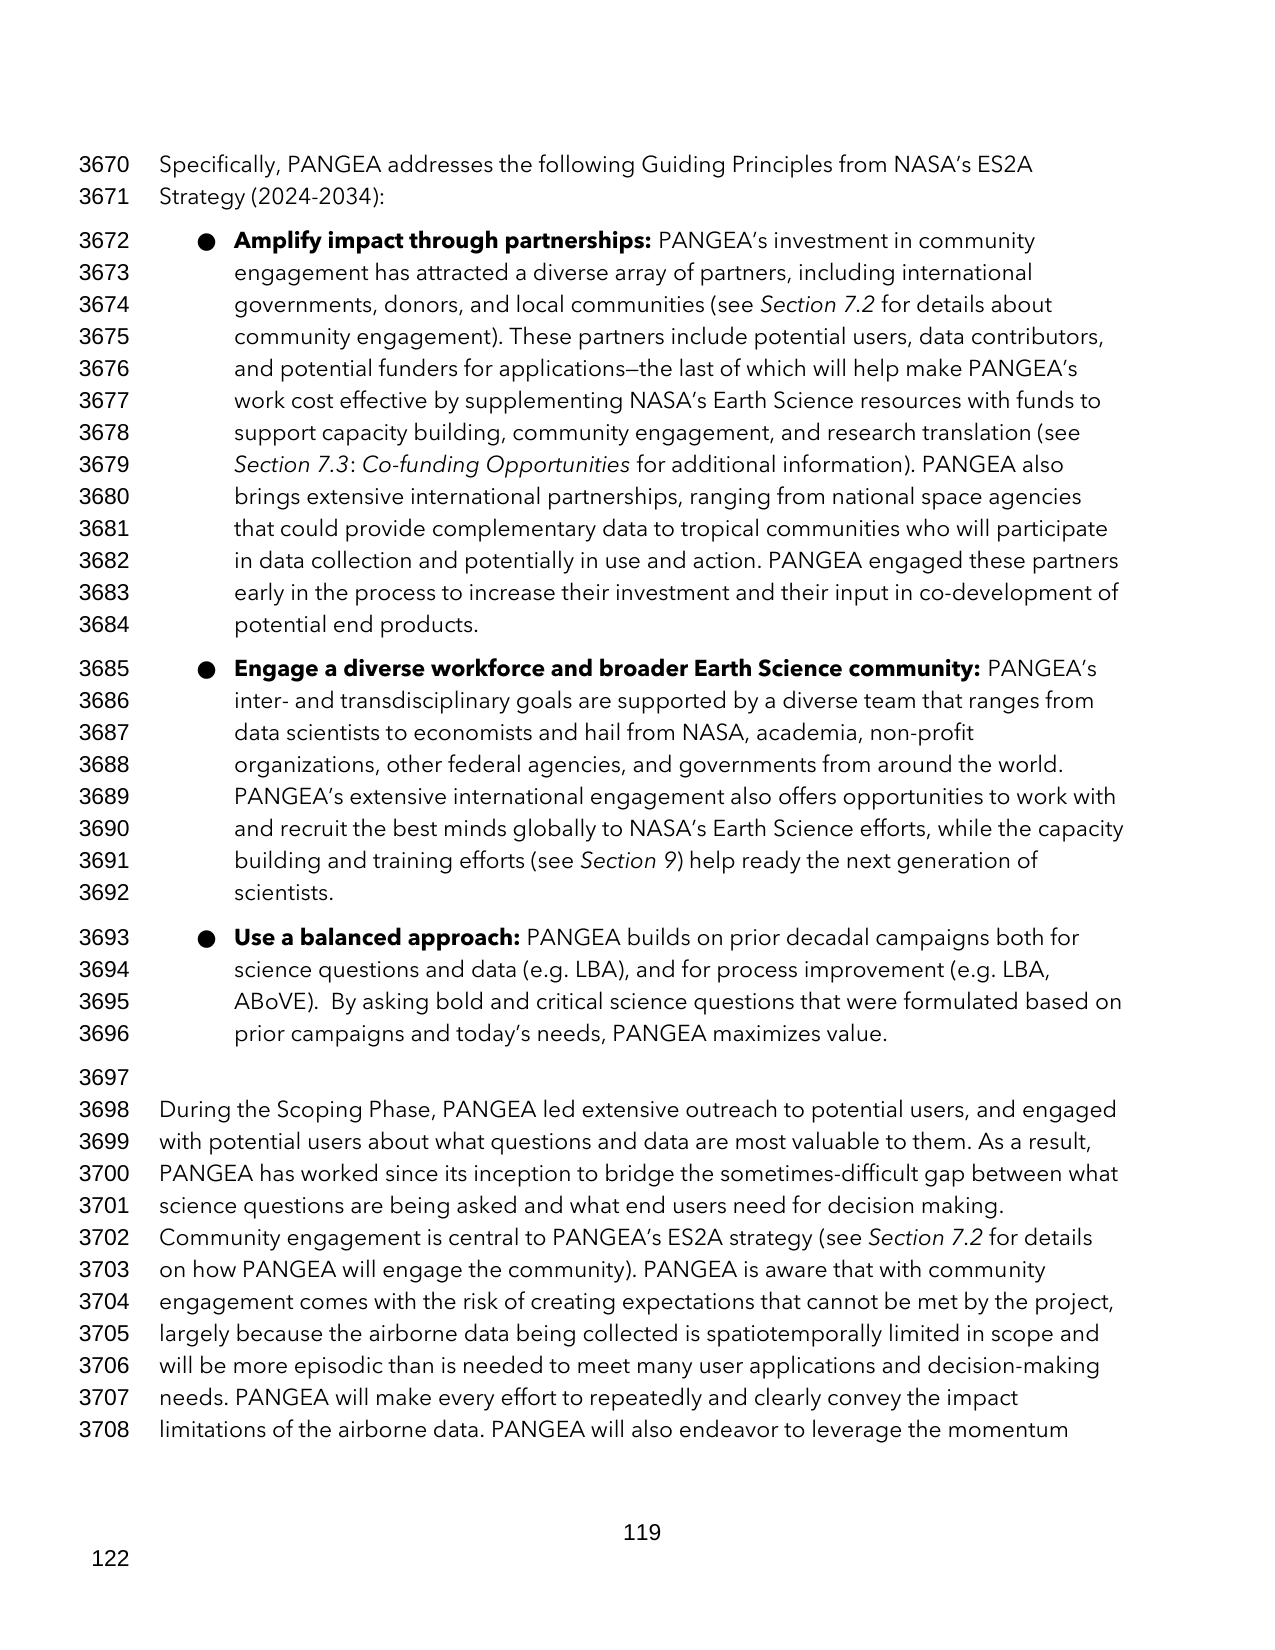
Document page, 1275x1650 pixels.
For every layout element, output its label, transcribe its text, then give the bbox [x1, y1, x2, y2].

list Engage a diverse workforce and broader Earth Science community: PANGEA’s inter- and transdisciplinary goals are supported by a diverse team that ranges from data scientists to economists and hail from NASA, academia, non-profit organizations, other federal agencies, and governments from around the world. PANGEA’s extensive international engagement also offers opportunities to work with and recruit the best minds globally to NASA’s Earth Science efforts, while the capacity building and training efforts (see Section 9) help ready the next generation of scientists. [196, 655, 1125, 906]
list Amplify impact through partnerships: PANGEA’s investment in community engagement has attracted a diverse array of partners, including international governments, donors, and local communities (see Section 7.2 for details about community engagement). These partners include potential users, data contributors, and potential funders for applications—the last of which will help make PANGEA’s work cost effective by supplementing NASA’s Earth Science resources with funds to support capacity building, community engagement, and research translation (see Section 7.3: Co-funding Opportunities for additional information). PANGEA also brings extensive international partnerships, ranging from national space agencies that could provide complementary data to tropical communities who will participate in data collection and potentially in use and action. PANGEA engaged these partners early in the process to increase their investment and their input in co-development of potential end products. [196, 226, 1125, 638]
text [159, 150, 1125, 210]
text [159, 1095, 1125, 1443]
list Use a balanced approach: PANGEA builds on prior decadal campaigns both for science questions and data (e.g. LBA), and for process improvement (e.g. LBA, ABoVE). By asking bold and critical science questions that were formulated based on prior campaigns and today’s needs, PANGEA maximizes value. [196, 923, 1125, 1047]
